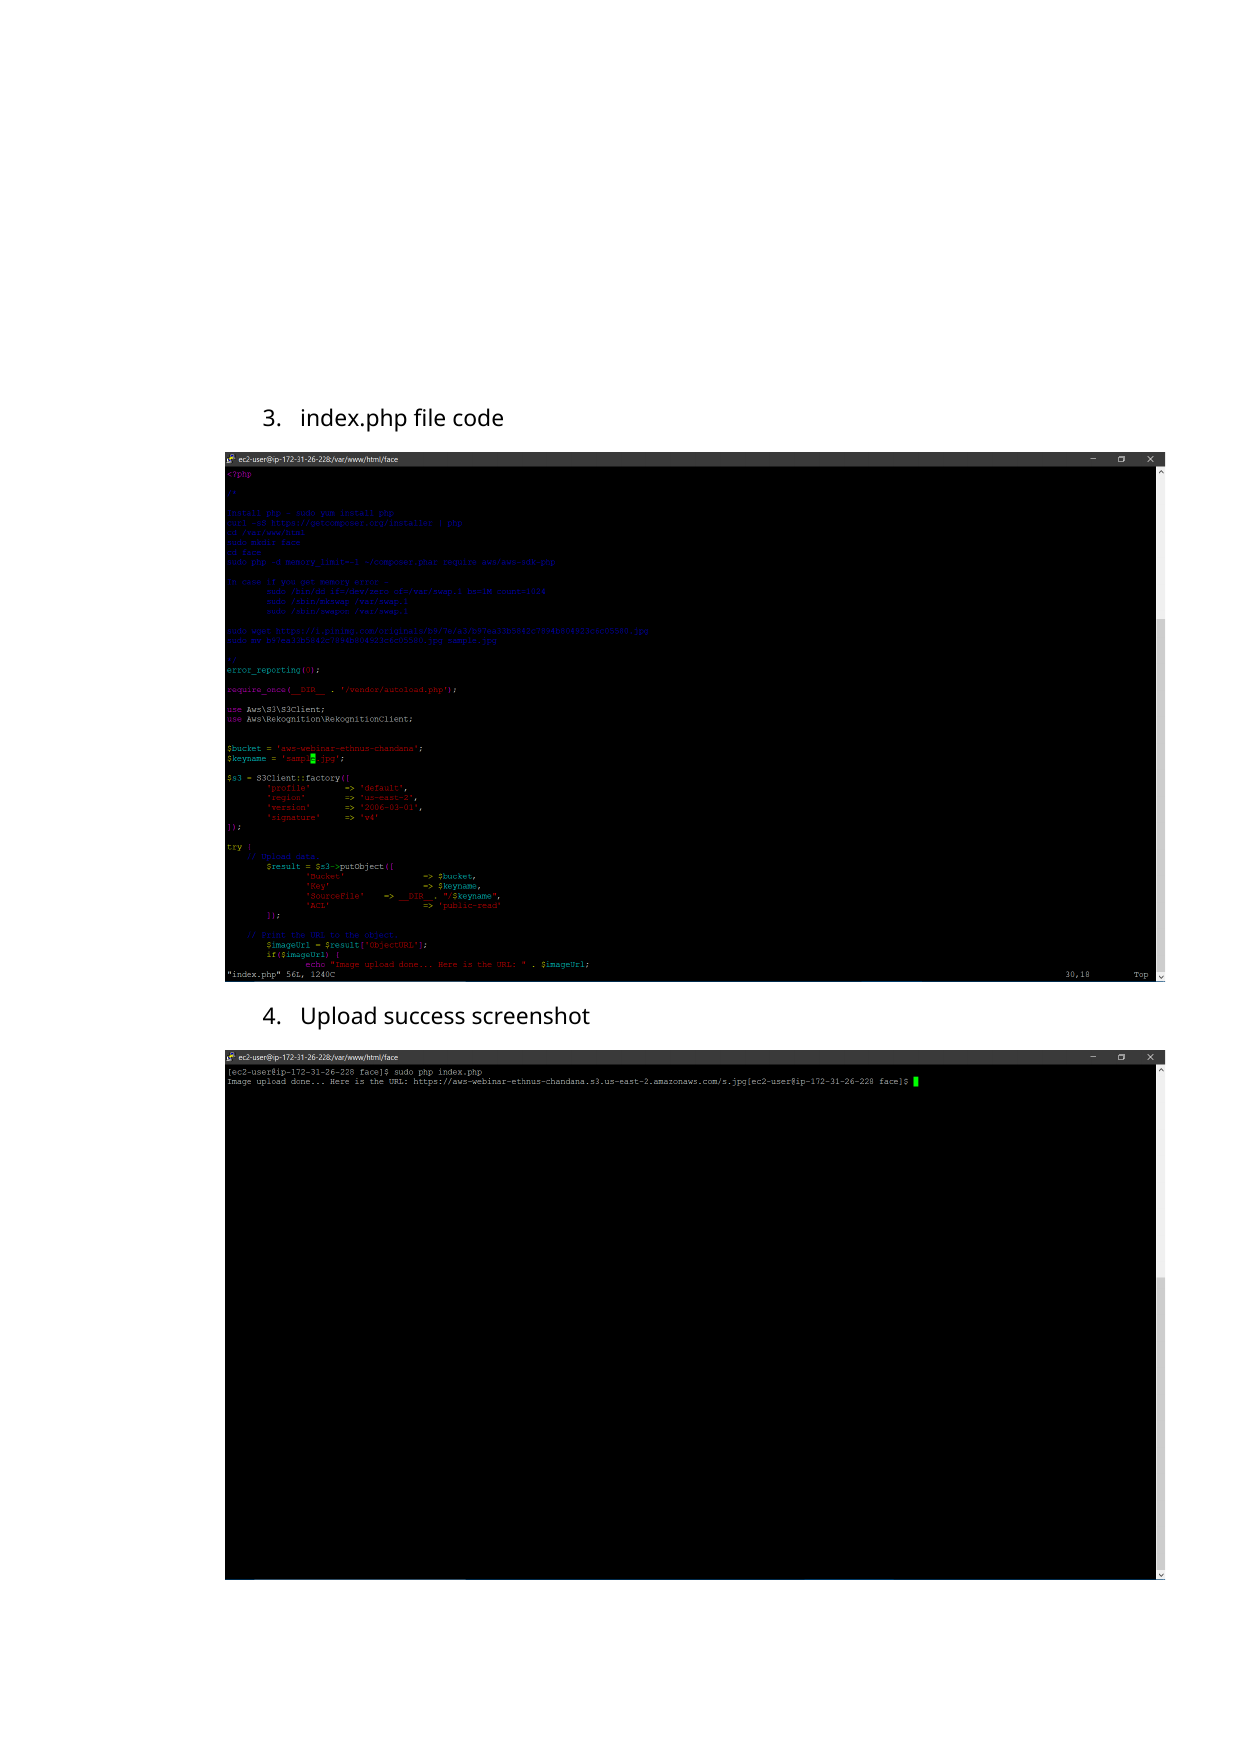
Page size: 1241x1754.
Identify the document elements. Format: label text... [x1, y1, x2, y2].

list index.php file code [262, 402, 1090, 433]
picture [225, 452, 1166, 982]
picture [225, 1050, 1166, 1580]
list Upload success screenshot [262, 1000, 1090, 1031]
